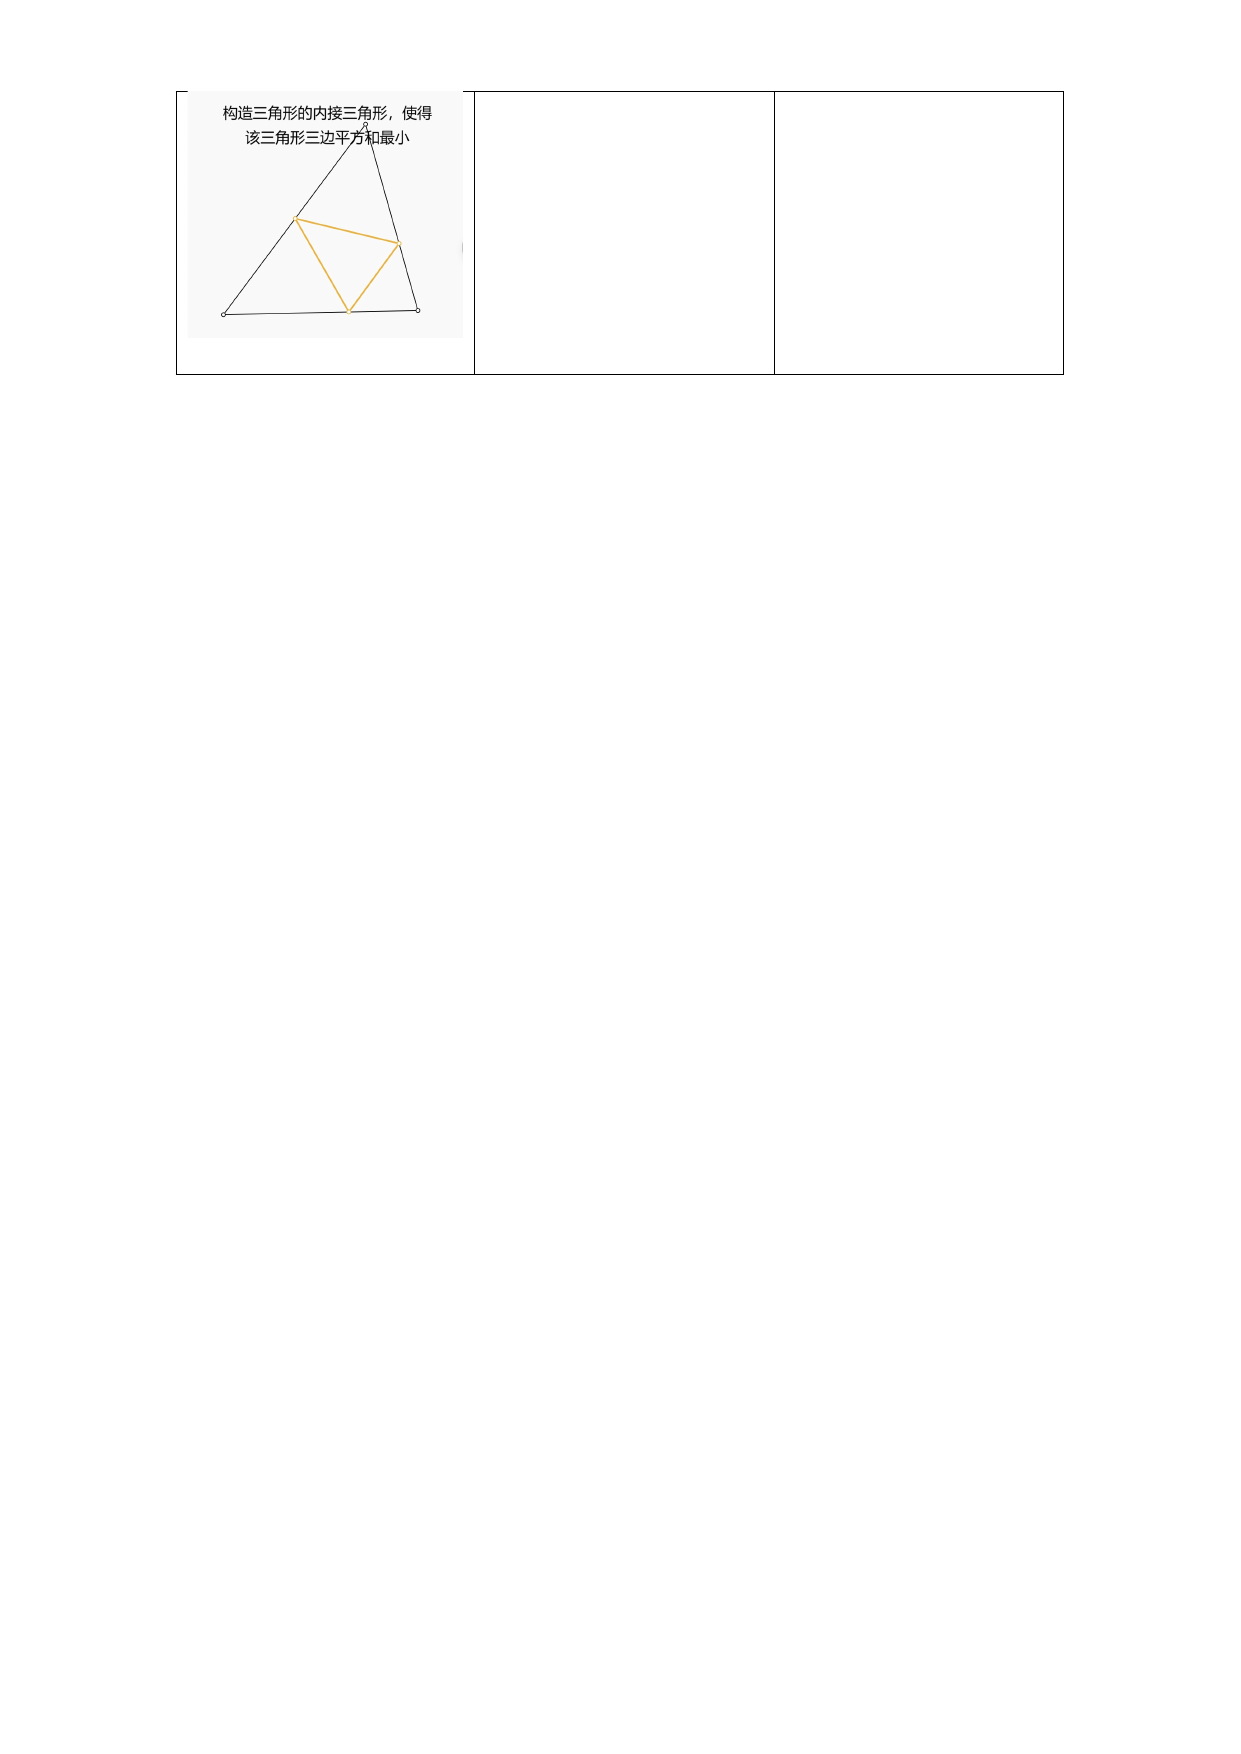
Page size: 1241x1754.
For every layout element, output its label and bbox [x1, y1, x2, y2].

table_cell [475, 92, 774, 374]
table_cell [775, 92, 1063, 374]
table_cell [177, 92, 474, 374]
picture [187, 91, 463, 338]
